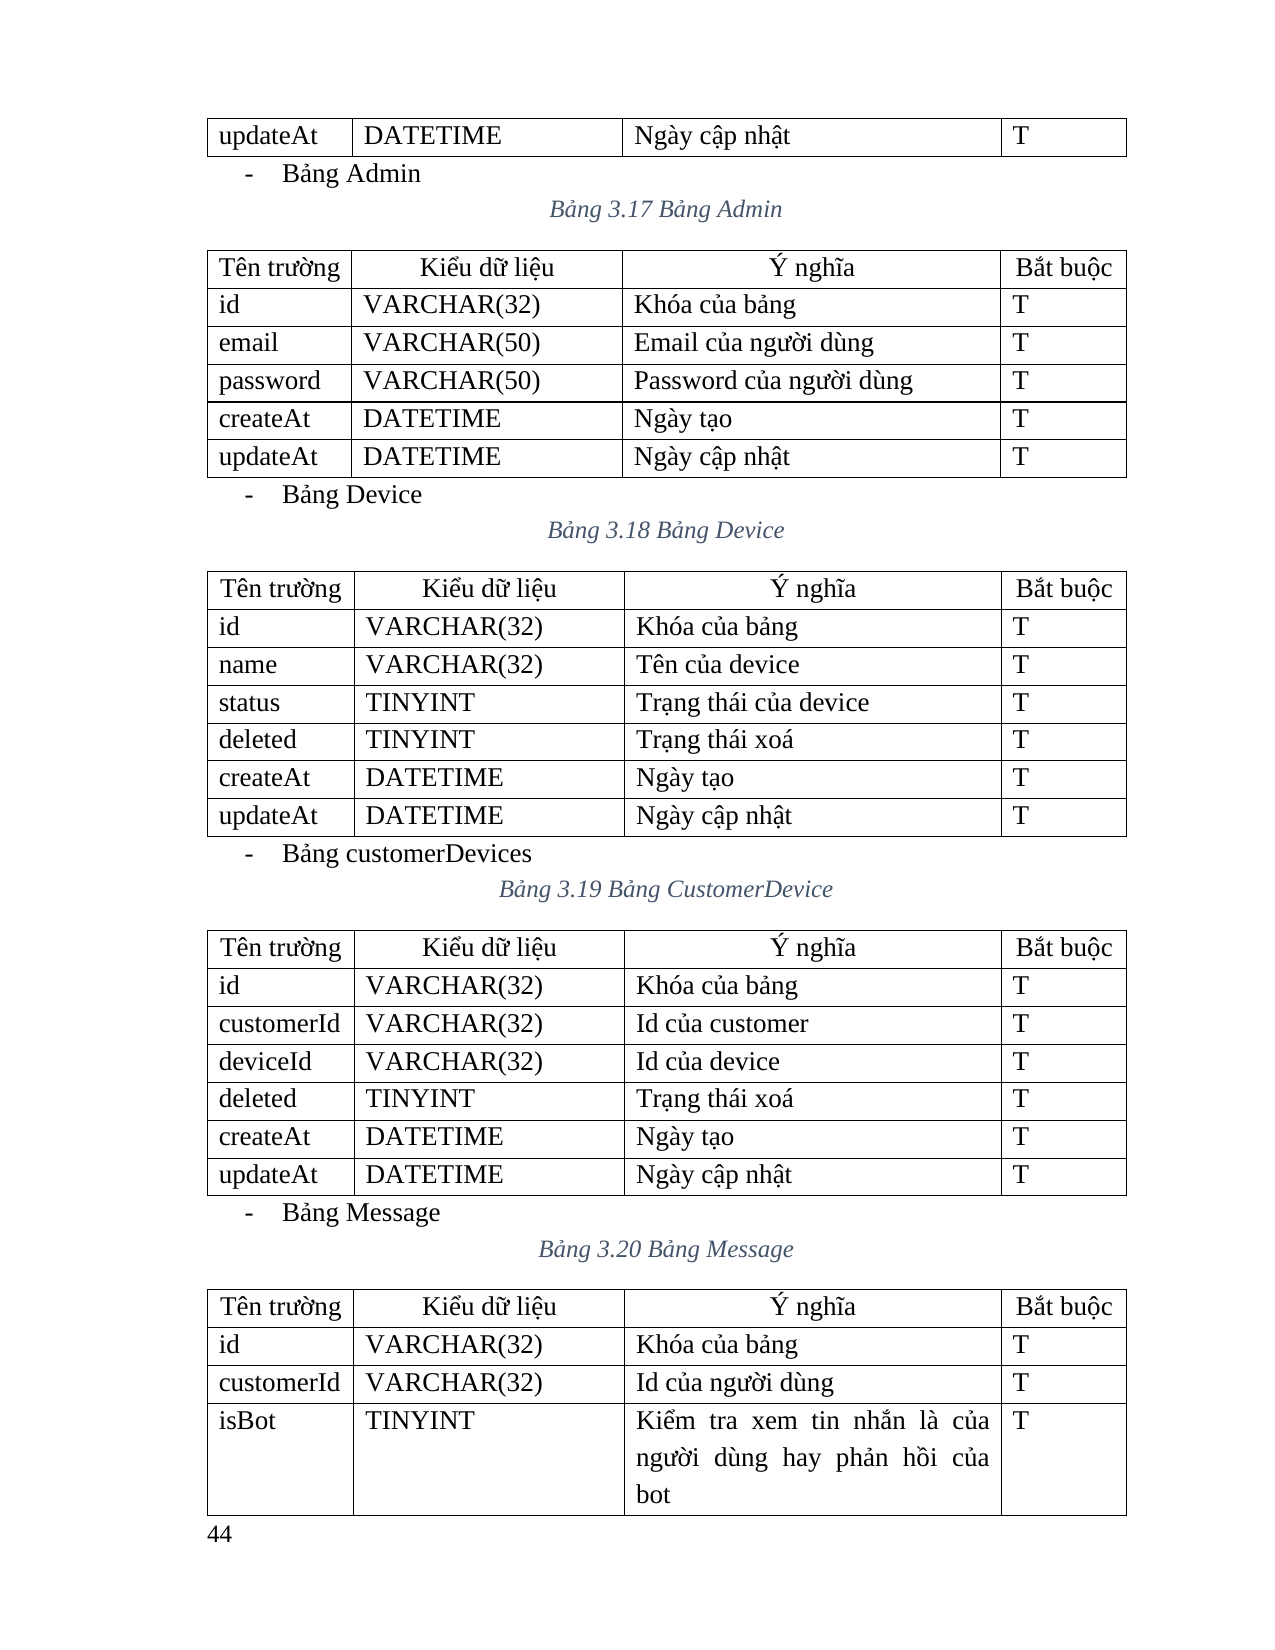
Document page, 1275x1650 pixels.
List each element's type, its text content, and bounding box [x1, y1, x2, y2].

table_header Ý nghĩa [625, 931, 1001, 968]
table_cell T [1002, 1083, 1126, 1119]
table_cell Ngày tạo [625, 1121, 1001, 1157]
table_header Tên trường [208, 572, 354, 609]
table_cell Password của người dùng [623, 365, 1000, 401]
table_cell DATETIME [355, 799, 624, 836]
table_cell T [1002, 1159, 1126, 1195]
table_cell VARCHAR(32) [355, 969, 624, 1006]
table_cell Ngày cập nhật [625, 799, 1001, 836]
table_cell TINYINT [355, 686, 624, 722]
table_header Kiểu dữ liệu [355, 572, 624, 609]
table_cell customerId [208, 1366, 353, 1403]
table_cell customerId [208, 1007, 354, 1044]
table_cell deviceId [208, 1045, 354, 1082]
table_cell VARCHAR(32) [354, 1366, 624, 1403]
table_cell Id của người dùng [625, 1366, 1001, 1403]
table_cell deleted [208, 724, 354, 760]
table_cell VARCHAR(50) [352, 365, 622, 401]
table_cell Id của customer [625, 1007, 1001, 1044]
table_cell T [1002, 761, 1126, 798]
table_cell status [208, 686, 354, 722]
table_cell VARCHAR(32) [355, 1007, 624, 1044]
table_cell T [1001, 289, 1126, 326]
table_cell Ngày cập nhật [623, 119, 1001, 156]
table_cell email [208, 327, 351, 363]
table_cell VARCHAR(32) [355, 1045, 624, 1082]
table_cell updateAt [208, 1159, 354, 1195]
table_cell Tên của device [625, 648, 1001, 684]
table_header Tên trường [208, 251, 351, 288]
table_header Kiểu dữ liệu [352, 251, 622, 288]
table_cell Ngày cập nhật [625, 1159, 1001, 1195]
table_cell Khóa của bảng [625, 1328, 1001, 1365]
table_cell T [1002, 1328, 1126, 1365]
table_cell name [208, 648, 354, 684]
table_cell Trạng thái xoá [625, 1083, 1001, 1119]
table_cell T [1002, 1404, 1126, 1515]
table_cell T [1002, 724, 1126, 760]
table_cell T [1002, 1007, 1126, 1044]
table_cell T [1002, 1045, 1126, 1082]
table_cell T [1002, 799, 1126, 836]
table_cell T [1002, 969, 1126, 1006]
table_cell Khóa của bảng [625, 610, 1001, 647]
table_header Bắt buộc [1002, 1290, 1126, 1327]
table_cell VARCHAR(32) [355, 648, 624, 684]
table_cell password [208, 365, 351, 401]
list Bảng Message [244, 1196, 1127, 1227]
table_cell updateAt [208, 119, 352, 156]
table_cell DATETIME [355, 1121, 624, 1157]
table_cell Khóa của bảng [625, 969, 1001, 1006]
table_header Kiểu dữ liệu [354, 1290, 624, 1327]
table_cell Ngày tạo [625, 761, 1001, 798]
table_cell DATETIME [353, 119, 622, 156]
table_cell T [1002, 610, 1126, 647]
table_cell T [1002, 119, 1126, 156]
table_cell updateAt [208, 440, 351, 477]
table_cell DATETIME [355, 761, 624, 798]
table_cell VARCHAR(50) [352, 327, 622, 363]
table_cell deleted [208, 1083, 354, 1119]
table_cell T [1001, 403, 1126, 439]
table_cell Id của device [625, 1045, 1001, 1082]
table_cell Trạng thái của device [625, 686, 1001, 722]
table_cell createAt [208, 403, 351, 439]
table_header Ý nghĩa [623, 251, 1000, 288]
table_header Ý nghĩa [625, 1290, 1001, 1327]
table_cell T [1002, 686, 1126, 722]
table_cell Kiểm tra xem tin nhắn là của người dùng hay phản hồi của bot [625, 1404, 1001, 1515]
table_cell DATETIME [352, 403, 622, 439]
table_cell Khóa của bảng [623, 289, 1000, 326]
table_header Tên trường [208, 1290, 353, 1327]
table_header Tên trường [208, 931, 354, 968]
table_header Bắt buộc [1001, 251, 1126, 288]
table_cell Trạng thái xoá [625, 724, 1001, 760]
list Bảng customerDevices [244, 837, 1127, 868]
table_cell T [1001, 440, 1126, 477]
table_cell id [208, 289, 351, 326]
table_cell id [208, 610, 354, 647]
table_cell TINYINT [355, 1083, 624, 1119]
table_cell T [1001, 365, 1126, 401]
table_cell id [208, 969, 354, 1006]
table_cell updateAt [208, 799, 354, 836]
table_header Ý nghĩa [625, 572, 1001, 609]
table_cell T [1002, 648, 1126, 684]
table_cell TINYINT [355, 724, 624, 760]
list Bảng Admin [244, 157, 1127, 188]
table_cell VARCHAR(32) [354, 1328, 624, 1365]
table_cell DATETIME [352, 440, 622, 477]
table_cell createAt [208, 1121, 354, 1157]
list Bảng Device [244, 478, 1127, 509]
table_header Kiểu dữ liệu [355, 931, 624, 968]
table_cell Ngày tạo [623, 403, 1000, 439]
table_header Bắt buộc [1002, 572, 1126, 609]
table_cell T [1001, 327, 1126, 363]
table_cell Email của người dùng [623, 327, 1000, 363]
table_cell T [1002, 1366, 1126, 1403]
table_cell VARCHAR(32) [355, 610, 624, 647]
table_cell T [1002, 1121, 1126, 1157]
table_cell DATETIME [355, 1159, 624, 1195]
table_cell isBot [208, 1404, 353, 1515]
table_header Bắt buộc [1002, 931, 1126, 968]
table_cell createAt [208, 761, 354, 798]
table_cell Ngày cập nhật [623, 440, 1000, 477]
table_cell VARCHAR(32) [352, 289, 622, 326]
table_cell TINYINT [354, 1404, 624, 1515]
table_cell id [208, 1328, 353, 1365]
